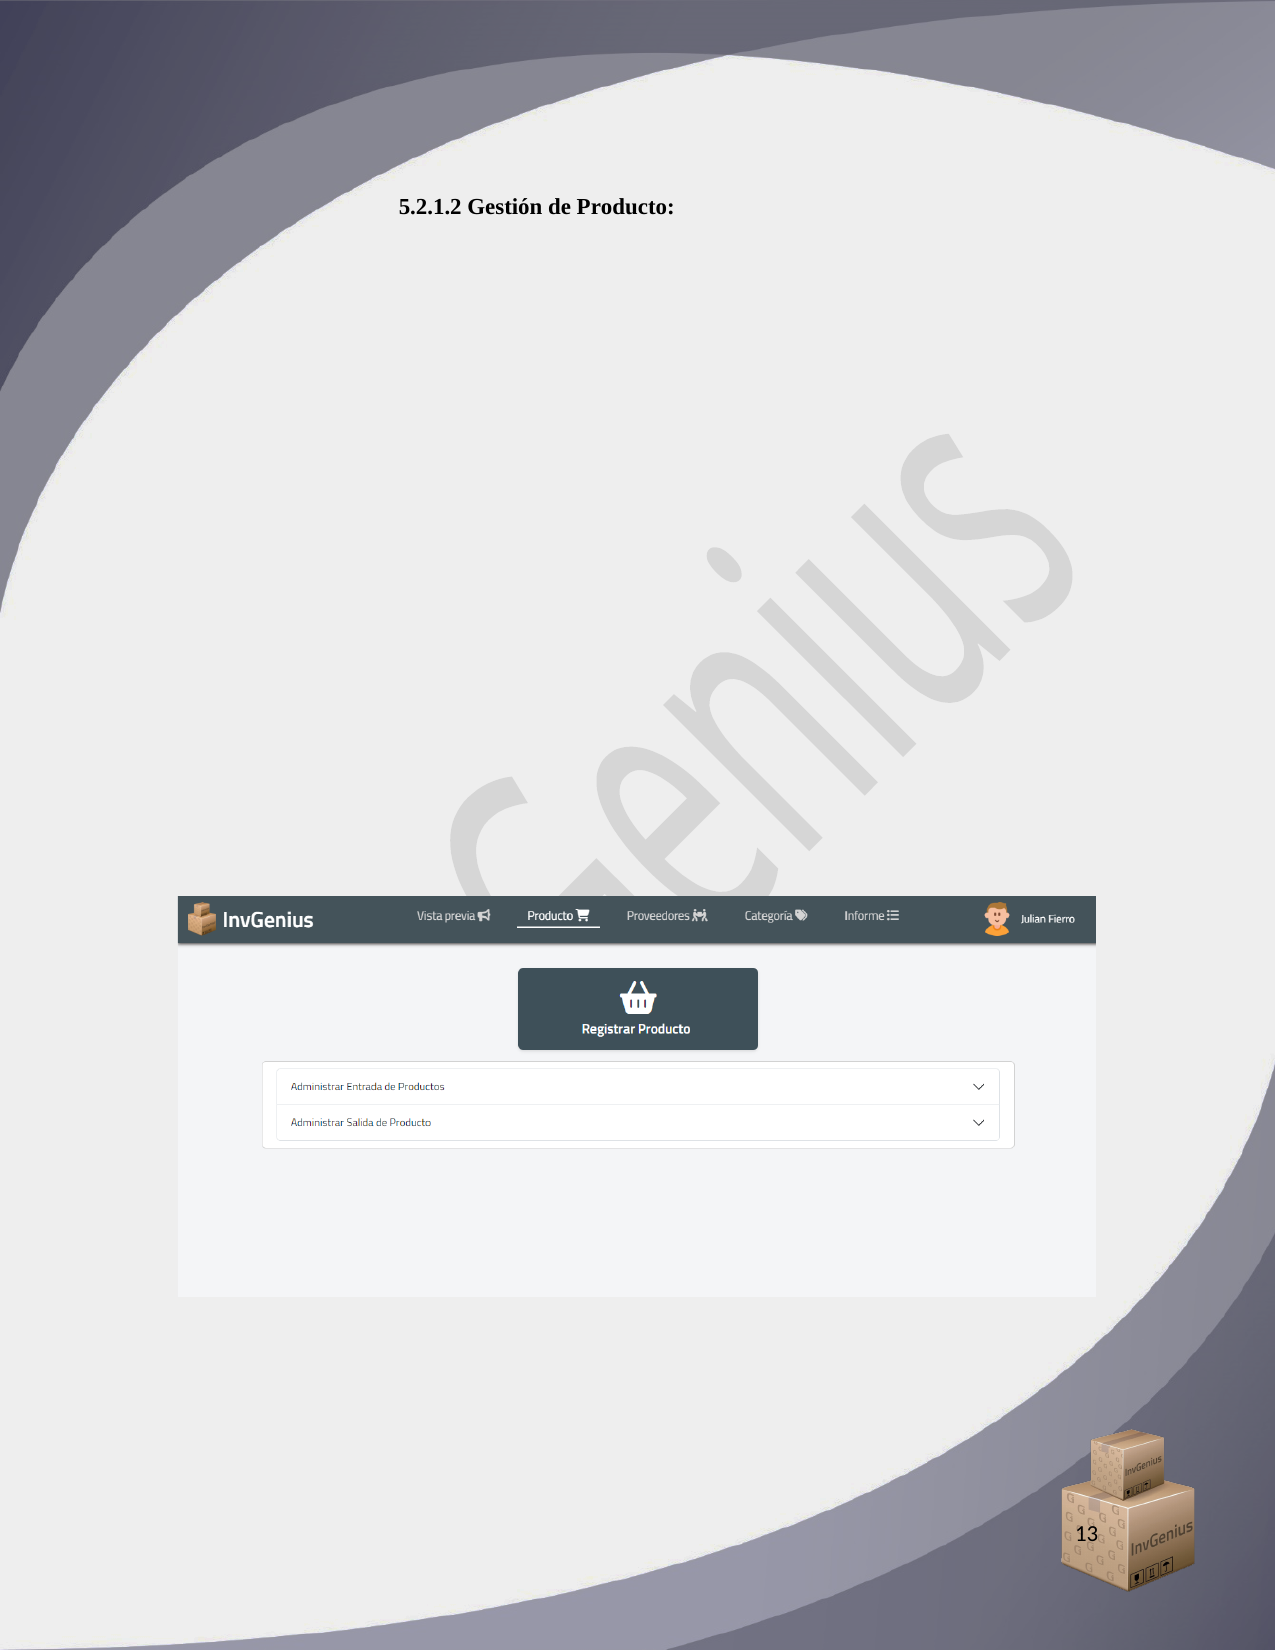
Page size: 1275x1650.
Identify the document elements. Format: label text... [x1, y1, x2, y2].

text 5.2.1.2 Gestión de Producto: [251, 193, 1098, 219]
picture [0, 0, 1275, 1650]
